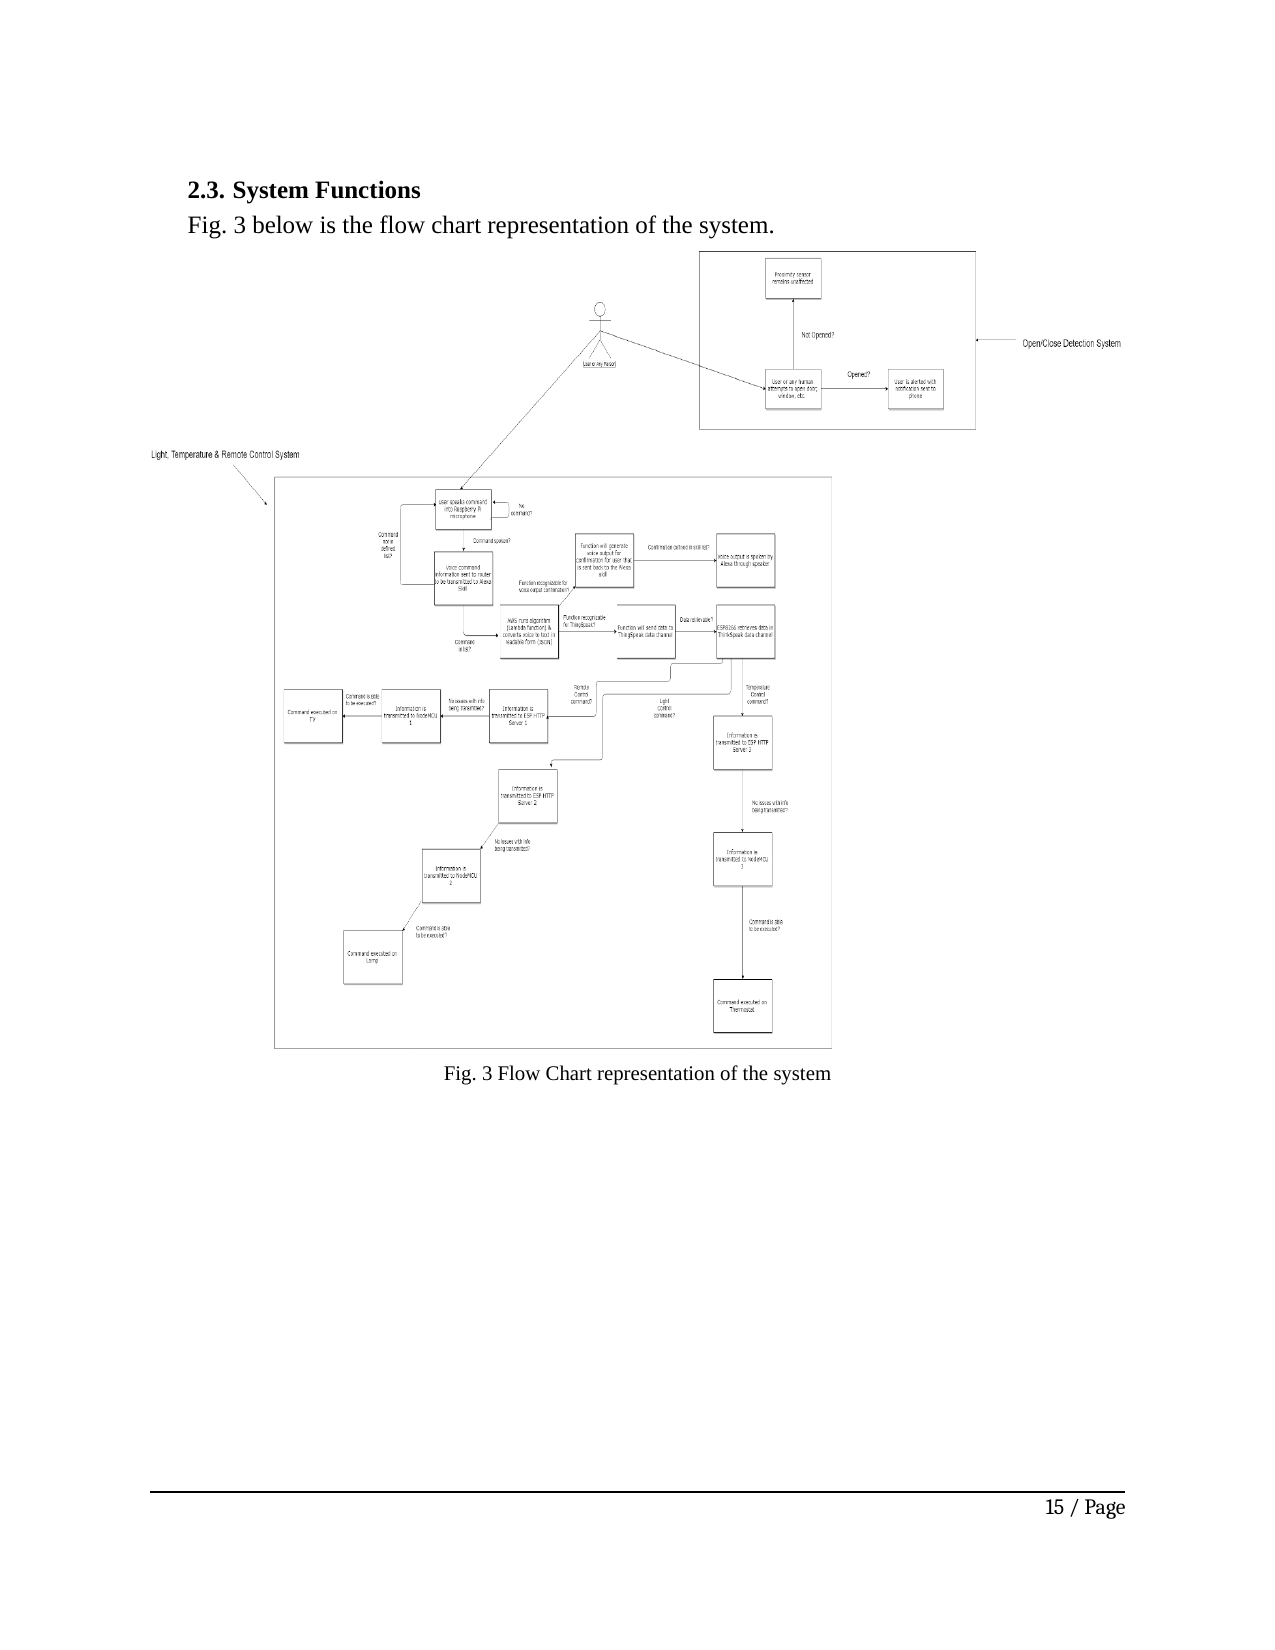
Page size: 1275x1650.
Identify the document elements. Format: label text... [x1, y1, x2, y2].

subtitle System Functions [187, 175, 1125, 204]
picture [150, 251, 1125, 1049]
text Fig. 3 Flow Chart representation of the system [150, 1061, 1125, 1085]
text Fig. 3 below is the flow chart representation of the system. [150, 210, 1125, 239]
